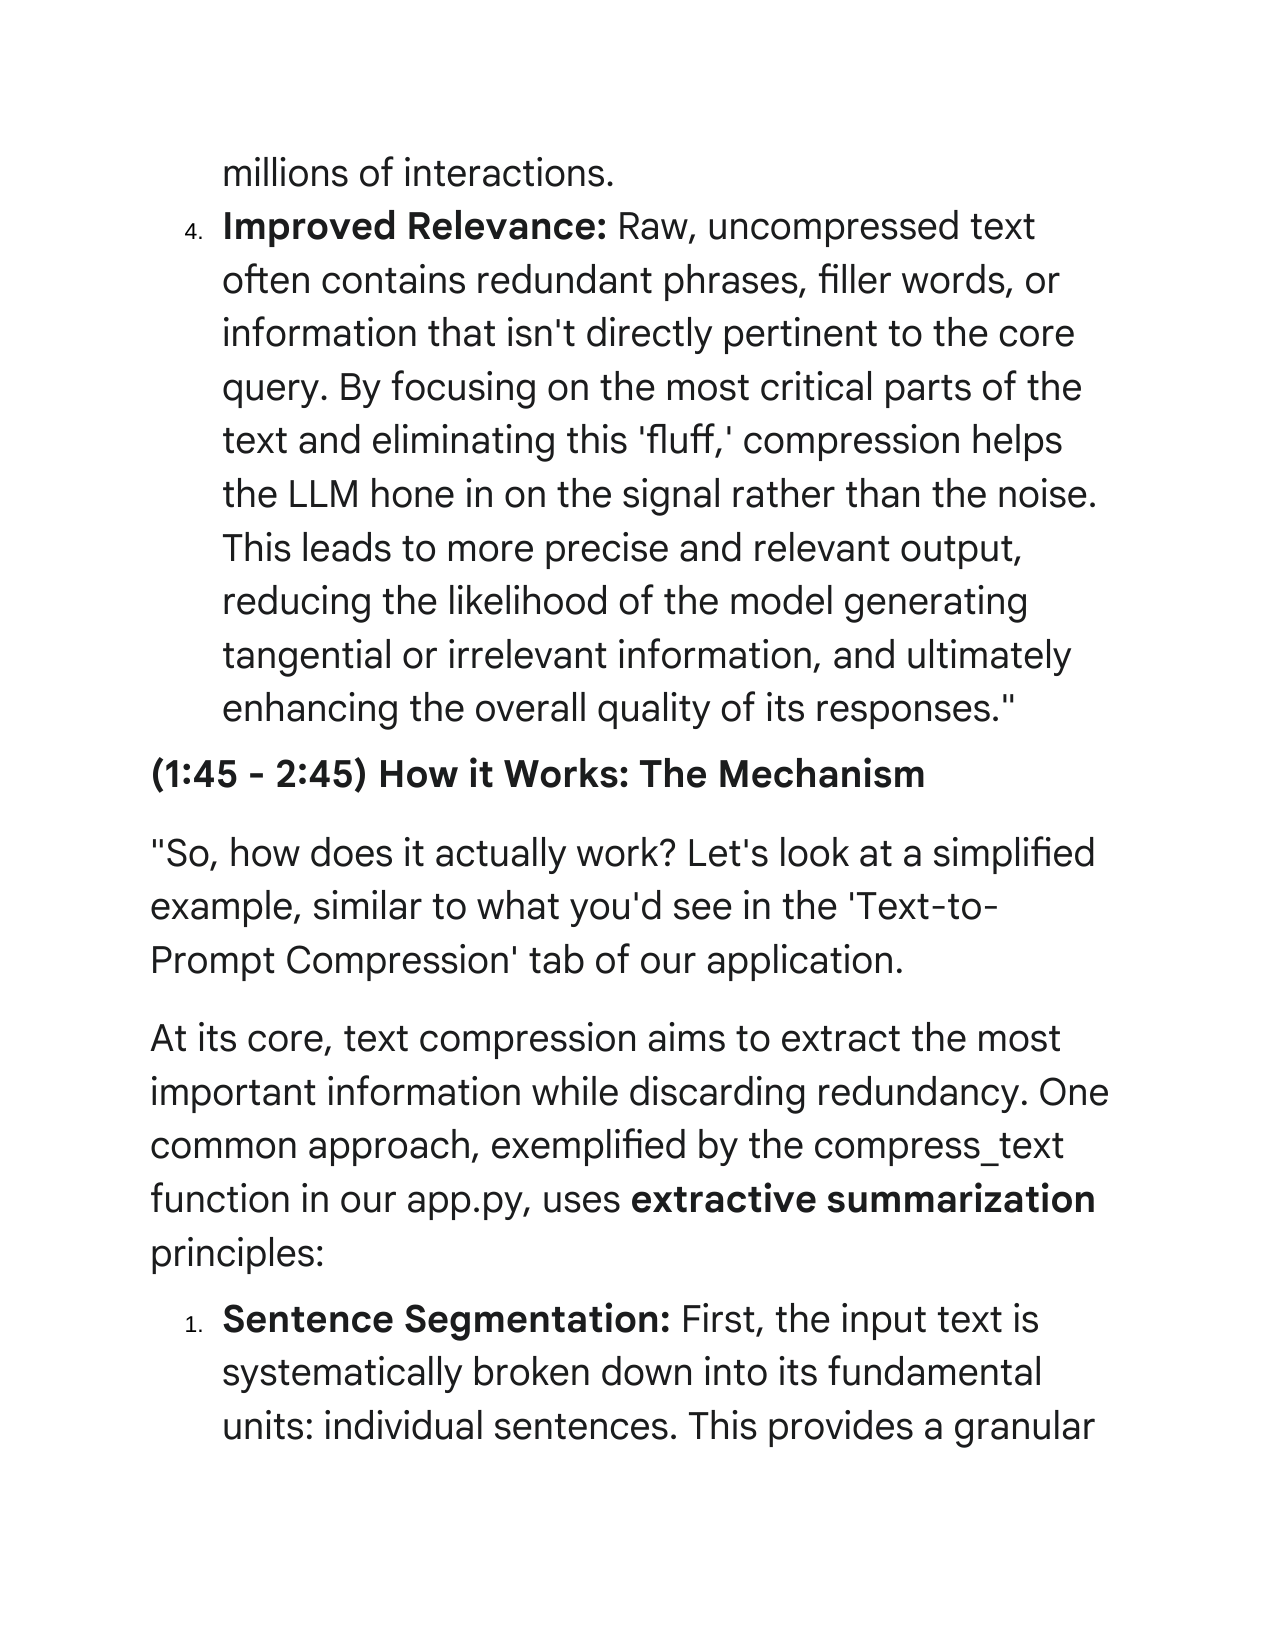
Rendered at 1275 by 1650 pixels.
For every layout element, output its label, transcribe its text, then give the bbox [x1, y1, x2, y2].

list Improved Relevance: Raw, uncompressed text often contains redundant phrases, filler words, or information that isn't directly pertinent to the core query. By focusing on the most critical parts of the text and eliminating this 'fluff,' compression helps the LLM hone in on the signal rather than the noise. This leads to more precise and relevant output, reducing the likelihood of the model generating tangential or irrelevant information, and ultimately enhancing the overall quality of its responses." [184, 203, 1125, 732]
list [184, 1296, 1125, 1450]
text (1:45 - 2:45) How it Works: The Mechanism [150, 751, 1125, 798]
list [184, 150, 1125, 197]
text At its core, text compression aims to extract the most important information while discarding redundancy. One common approach, exemplified by the compress_text function in our app.py, uses extractive summarization principles: [150, 1016, 1125, 1277]
text "So, how does it actually work? Let's look at a simplified example, similar to what you'd see in the 'Text-to-Prompt Compression' tab of our application. [150, 830, 1125, 984]
